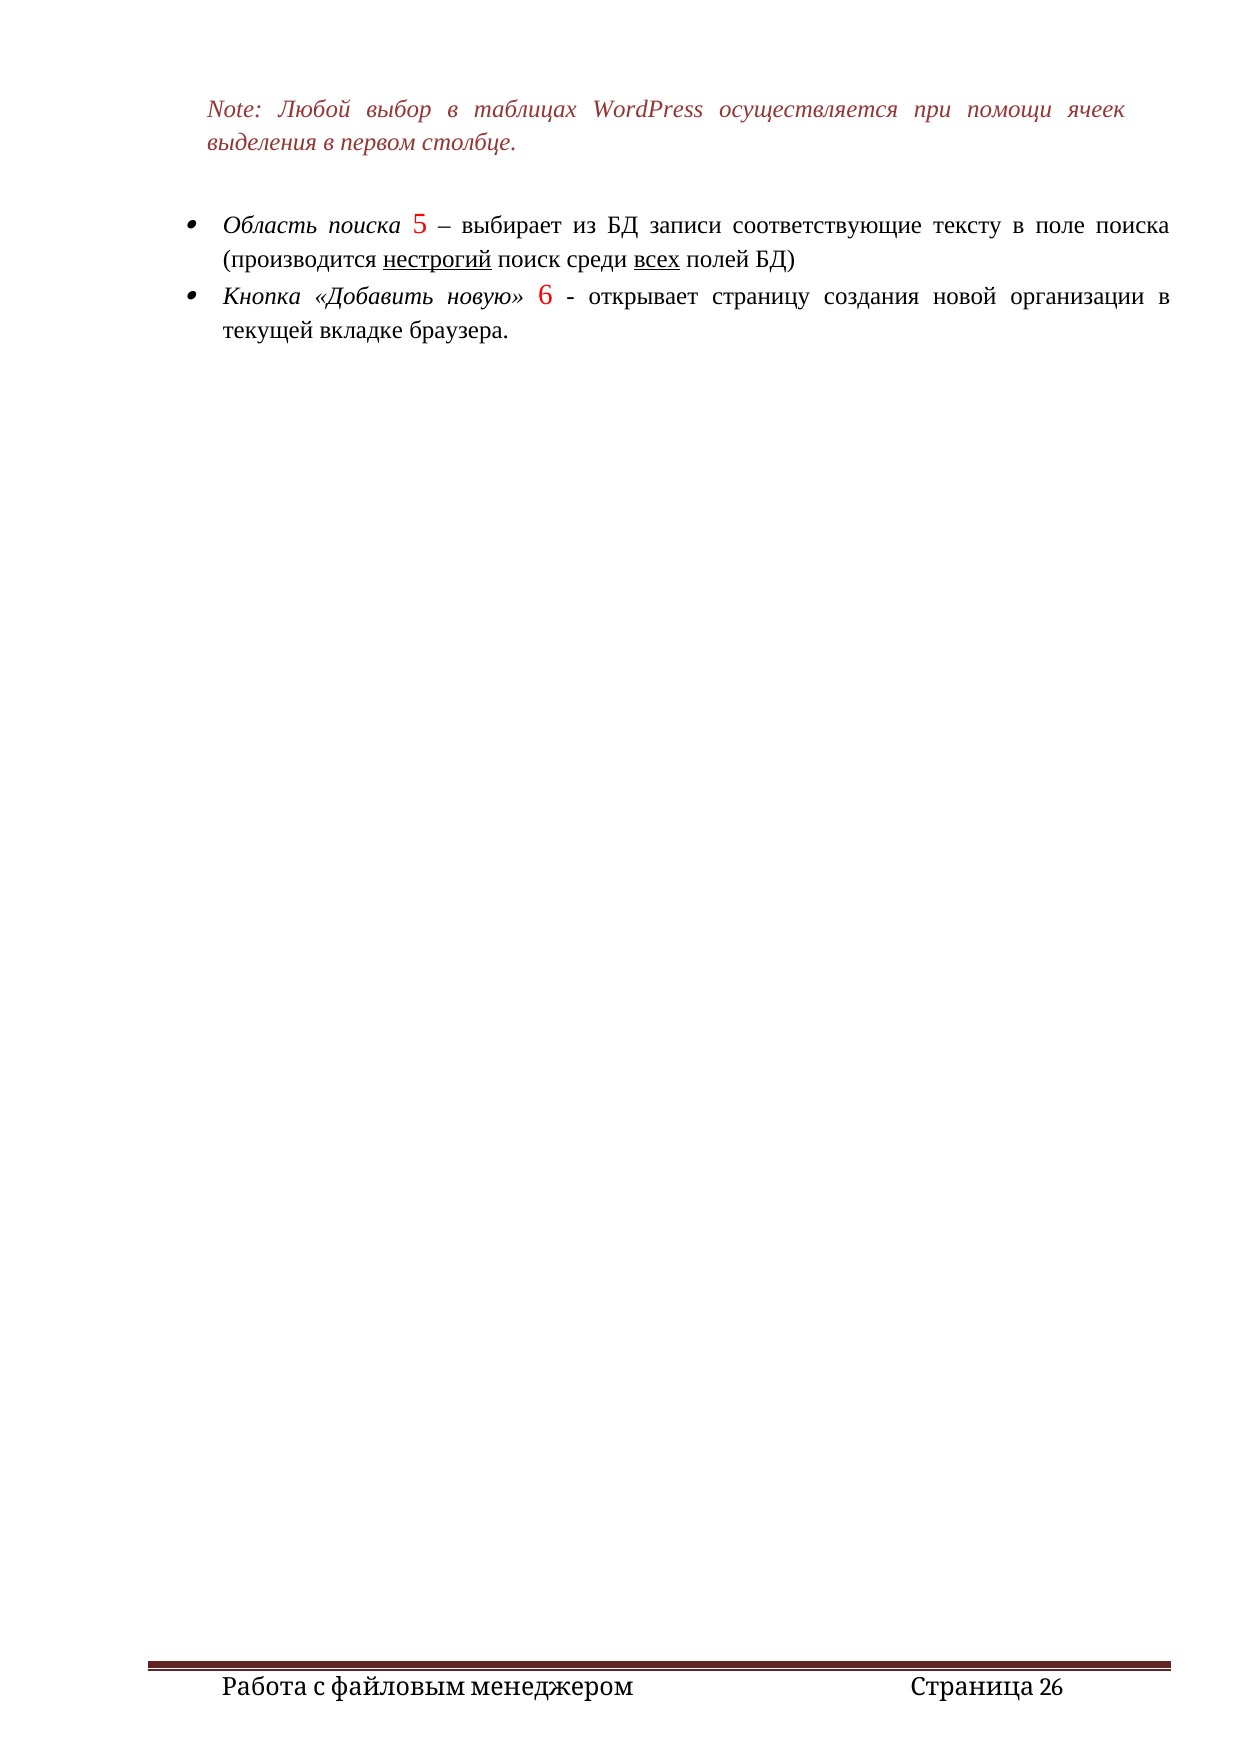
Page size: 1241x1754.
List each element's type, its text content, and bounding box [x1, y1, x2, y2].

list Область поиска 5 – выбирает из БД записи соответствующие тексту в поле поиска (производится нестрогий поиск среди всех полей БД) [185, 206, 1171, 273]
text Note: Любой выбор в таблицах WordPress осуществляется при помощи ячеек выделения в первом столбце. [207, 94, 1126, 156]
list Кнопка «Добавить новую» 6 - открывает страницу создания новой организации в текущей вкладке браузера. [185, 277, 1171, 343]
